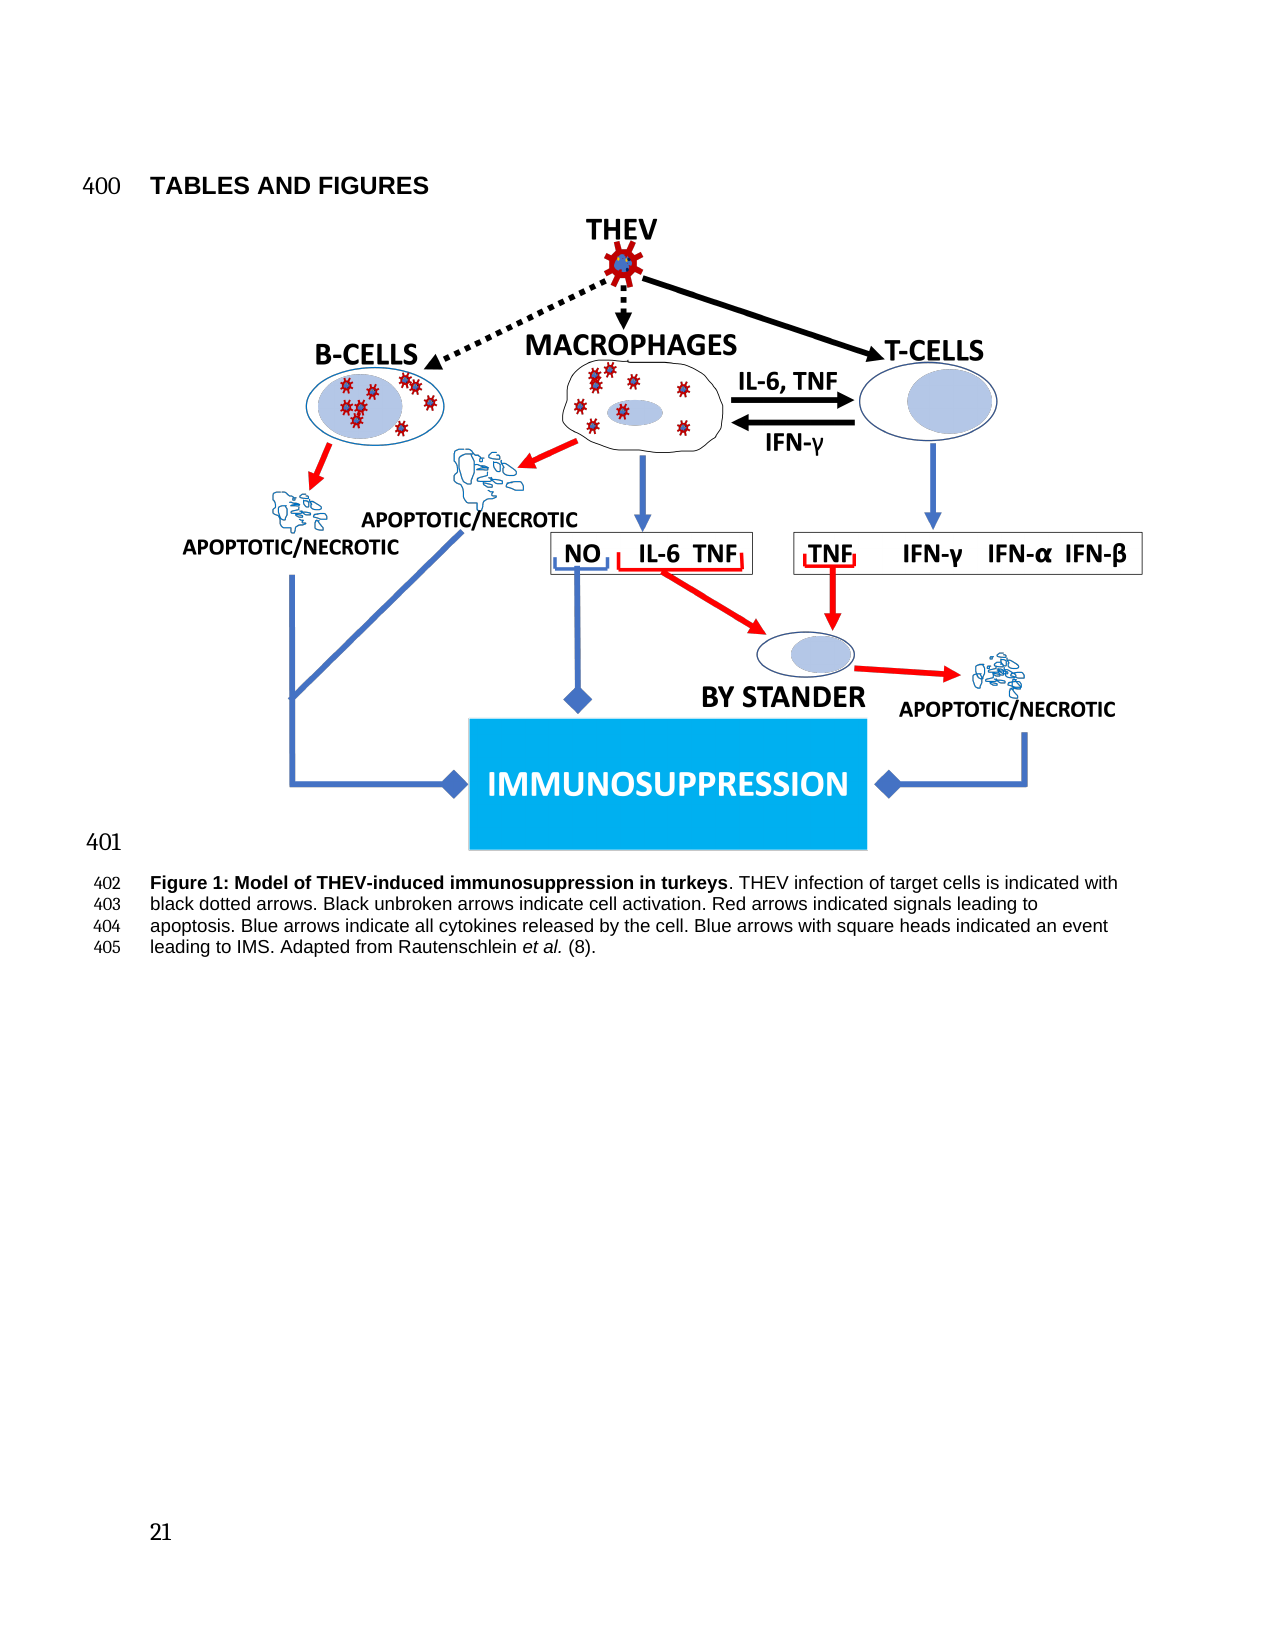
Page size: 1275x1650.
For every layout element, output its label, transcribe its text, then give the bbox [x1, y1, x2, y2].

subtitle TABLES AND FIGURES [150, 171, 1125, 199]
picture [168, 199, 1144, 851]
text Figure 1: Model of THEV-induced immunosuppression in turkeys. THEV infection of target cells is indicated with black dotted arrows. Black unbroken arrows indicate cell activation. Red arrows indicated signals leading to apoptosis. Blue arrows indicate all cytokines released by the cell. Blue arrows with square heads indicated an event leading to IMS. Adapted from Rautenschlein et al. (8). [150, 872, 1125, 958]
